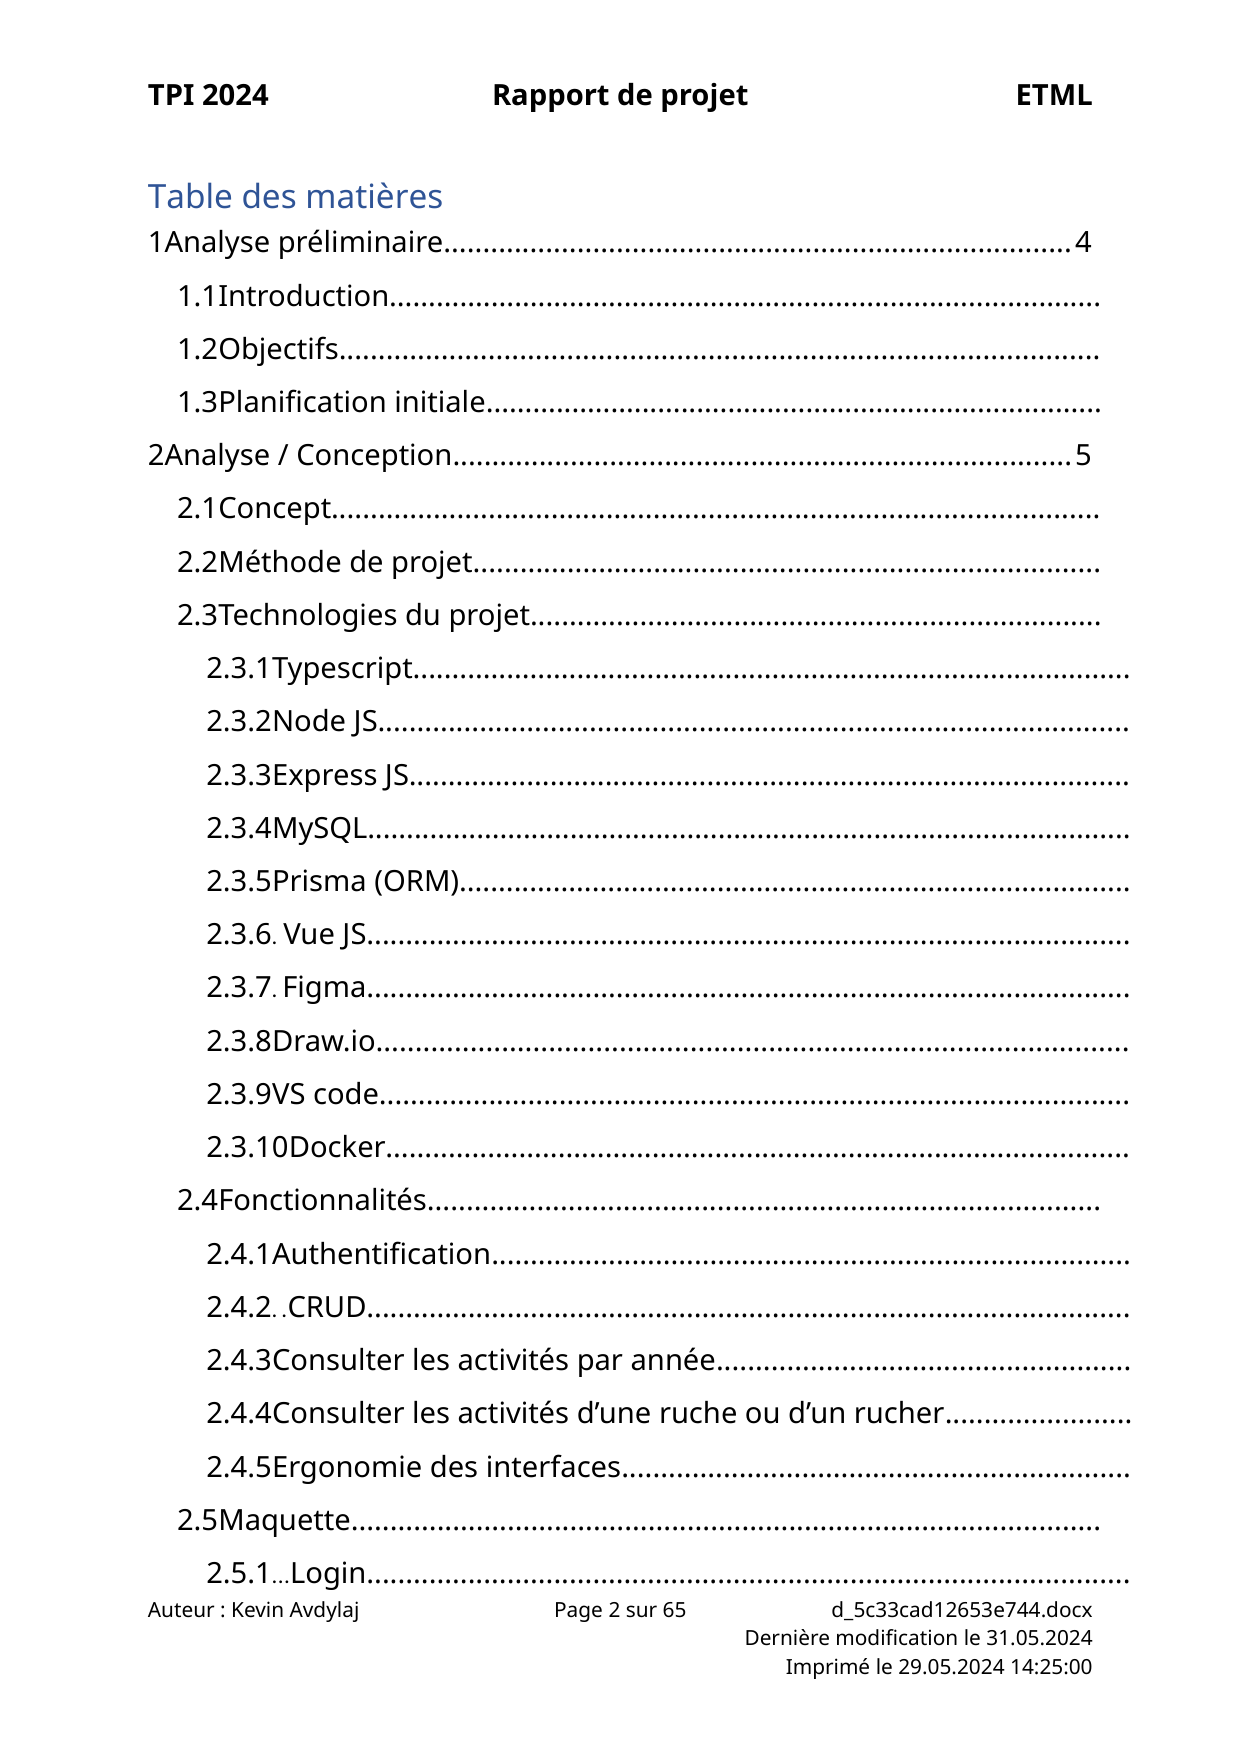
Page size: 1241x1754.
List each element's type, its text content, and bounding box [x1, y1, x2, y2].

text 2.4.3 Consulter les activités par année 8 [206, 1339, 1093, 1379]
text 1.1 Introduction 4 [177, 275, 1093, 314]
text 2.3.8 Draw.io 7 [206, 1020, 1093, 1060]
text 2.3.1 Typescript 6 [206, 647, 1093, 687]
text 2.3.3 Express JS 6 [206, 754, 1093, 793]
text 2.5.1 Login 9 [206, 1552, 1093, 1592]
text 1 Analyse préliminaire 4 [148, 222, 1093, 261]
text 2.3.6 Vue JS 7 [206, 913, 1093, 953]
text 2.3.10 Docker 7 [206, 1126, 1093, 1166]
text 2.5 Maquette 8 [177, 1499, 1093, 1539]
text 2.2 Méthode de projet 5 [177, 541, 1093, 581]
text 2.3.4 MySQL 6 [206, 807, 1093, 847]
text 2.3 Technologies du projet 6 [177, 594, 1093, 634]
text 2.4 Fonctionnalités 7 [177, 1180, 1093, 1219]
text 2.3.7 Figma 7 [206, 967, 1093, 1006]
text 1.3 Planification initiale 4 [177, 381, 1093, 421]
subtitle Table des matières [148, 173, 1093, 218]
text 2.4.4 Consulter les activités d’une ruche ou d’un rucher 8 [206, 1393, 1093, 1432]
text 2.3.2 Node JS 6 [206, 701, 1093, 740]
text 2.1 Concept 5 [177, 488, 1093, 527]
text 2.4.5 Ergonomie des interfaces 8 [206, 1446, 1093, 1486]
text 2.4.2 CRUD 7 [206, 1286, 1093, 1326]
text 2.3.5 Prisma (ORM) 7 [206, 860, 1093, 900]
text 2 Analyse / Conception 5 [148, 434, 1093, 474]
text 2.4.1 Authentification 7 [206, 1233, 1093, 1273]
text 1.2 Objectifs 4 [177, 328, 1093, 368]
text 2.3.9 VS code 7 [206, 1073, 1093, 1113]
